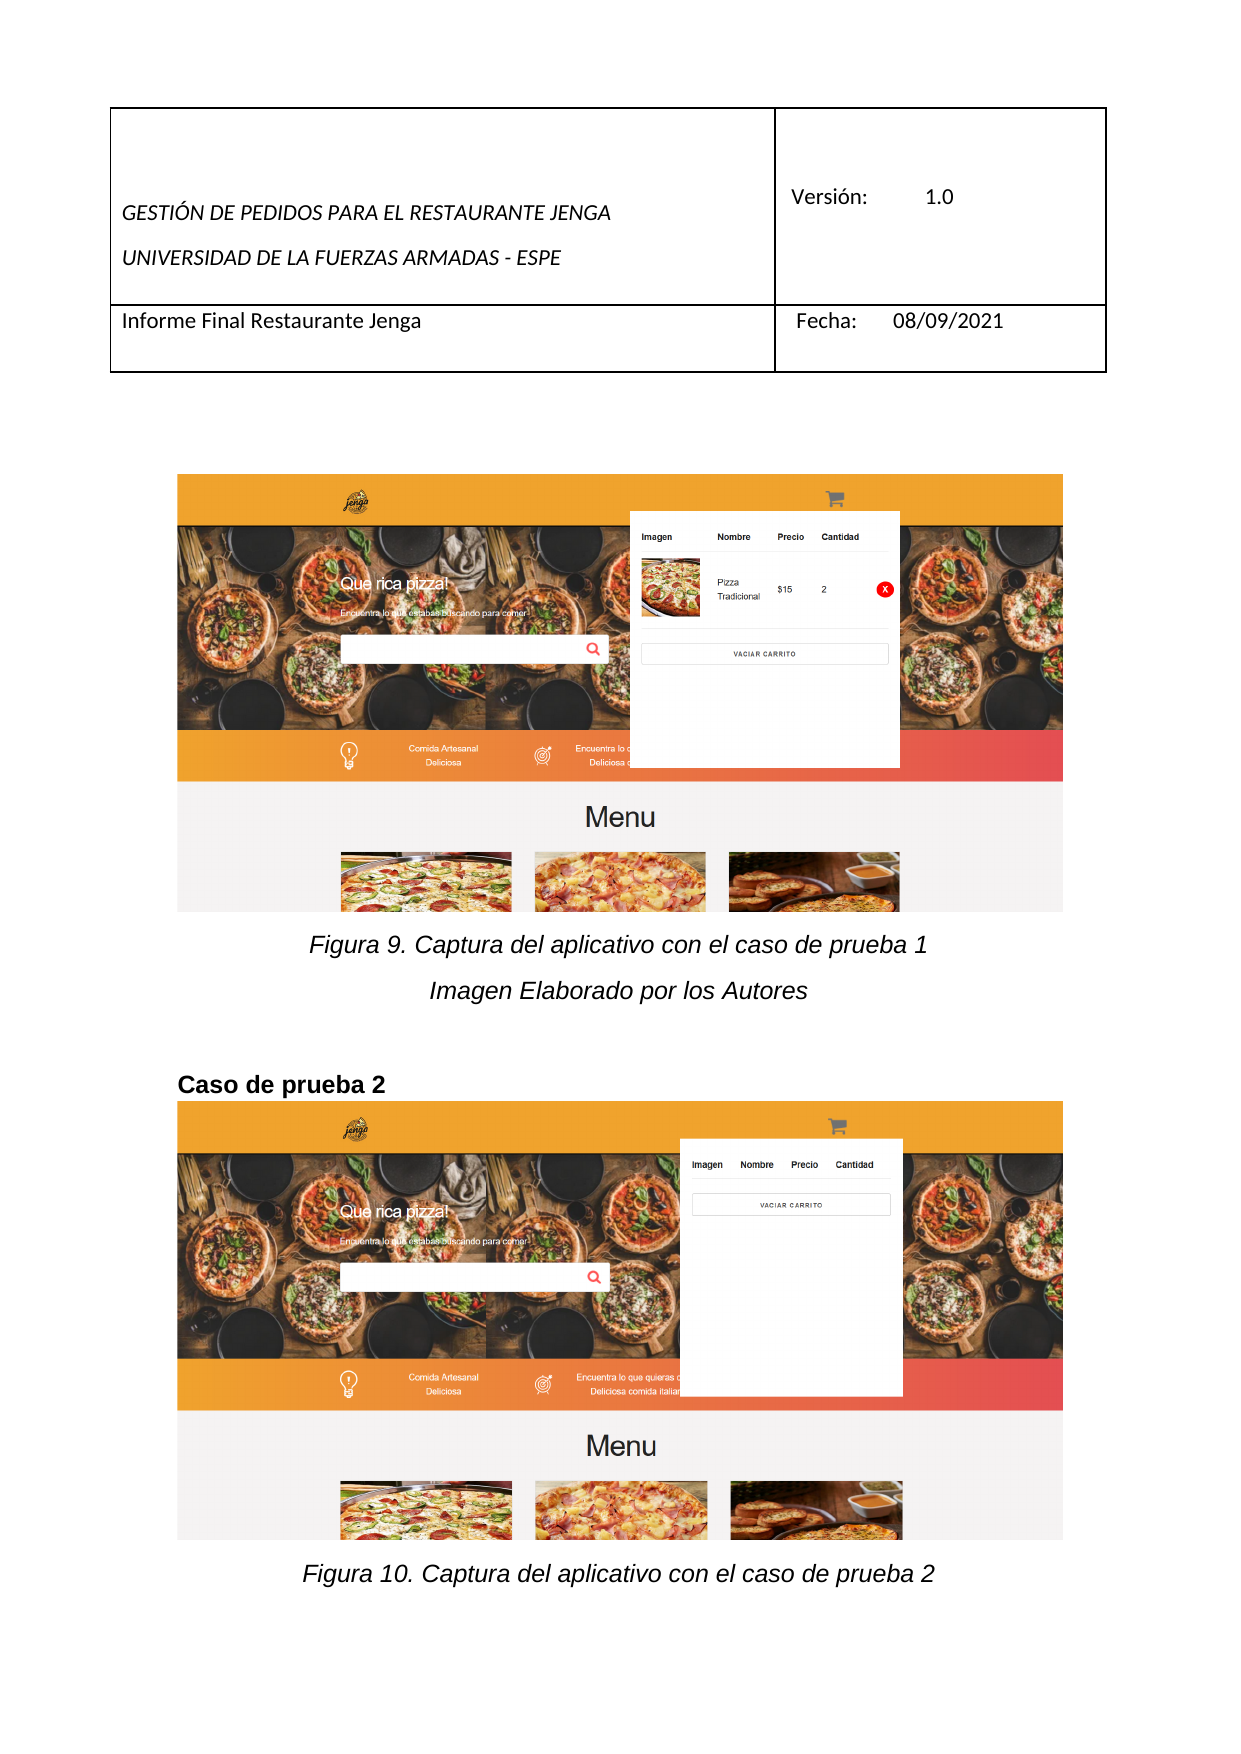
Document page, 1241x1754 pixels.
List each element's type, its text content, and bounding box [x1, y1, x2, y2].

picture [177, 474, 1063, 912]
text Caso de prueba 2 [177, 1070, 1063, 1099]
text Imagen Elaborado por los Autores [177, 976, 1063, 1004]
text Figura 9. Captura del aplicativo con el caso de prueba 1 [177, 930, 1063, 959]
text Figura 10. Captura del aplicativo con el caso de prueba 2 [177, 1559, 1063, 1587]
picture [177, 1101, 1063, 1540]
